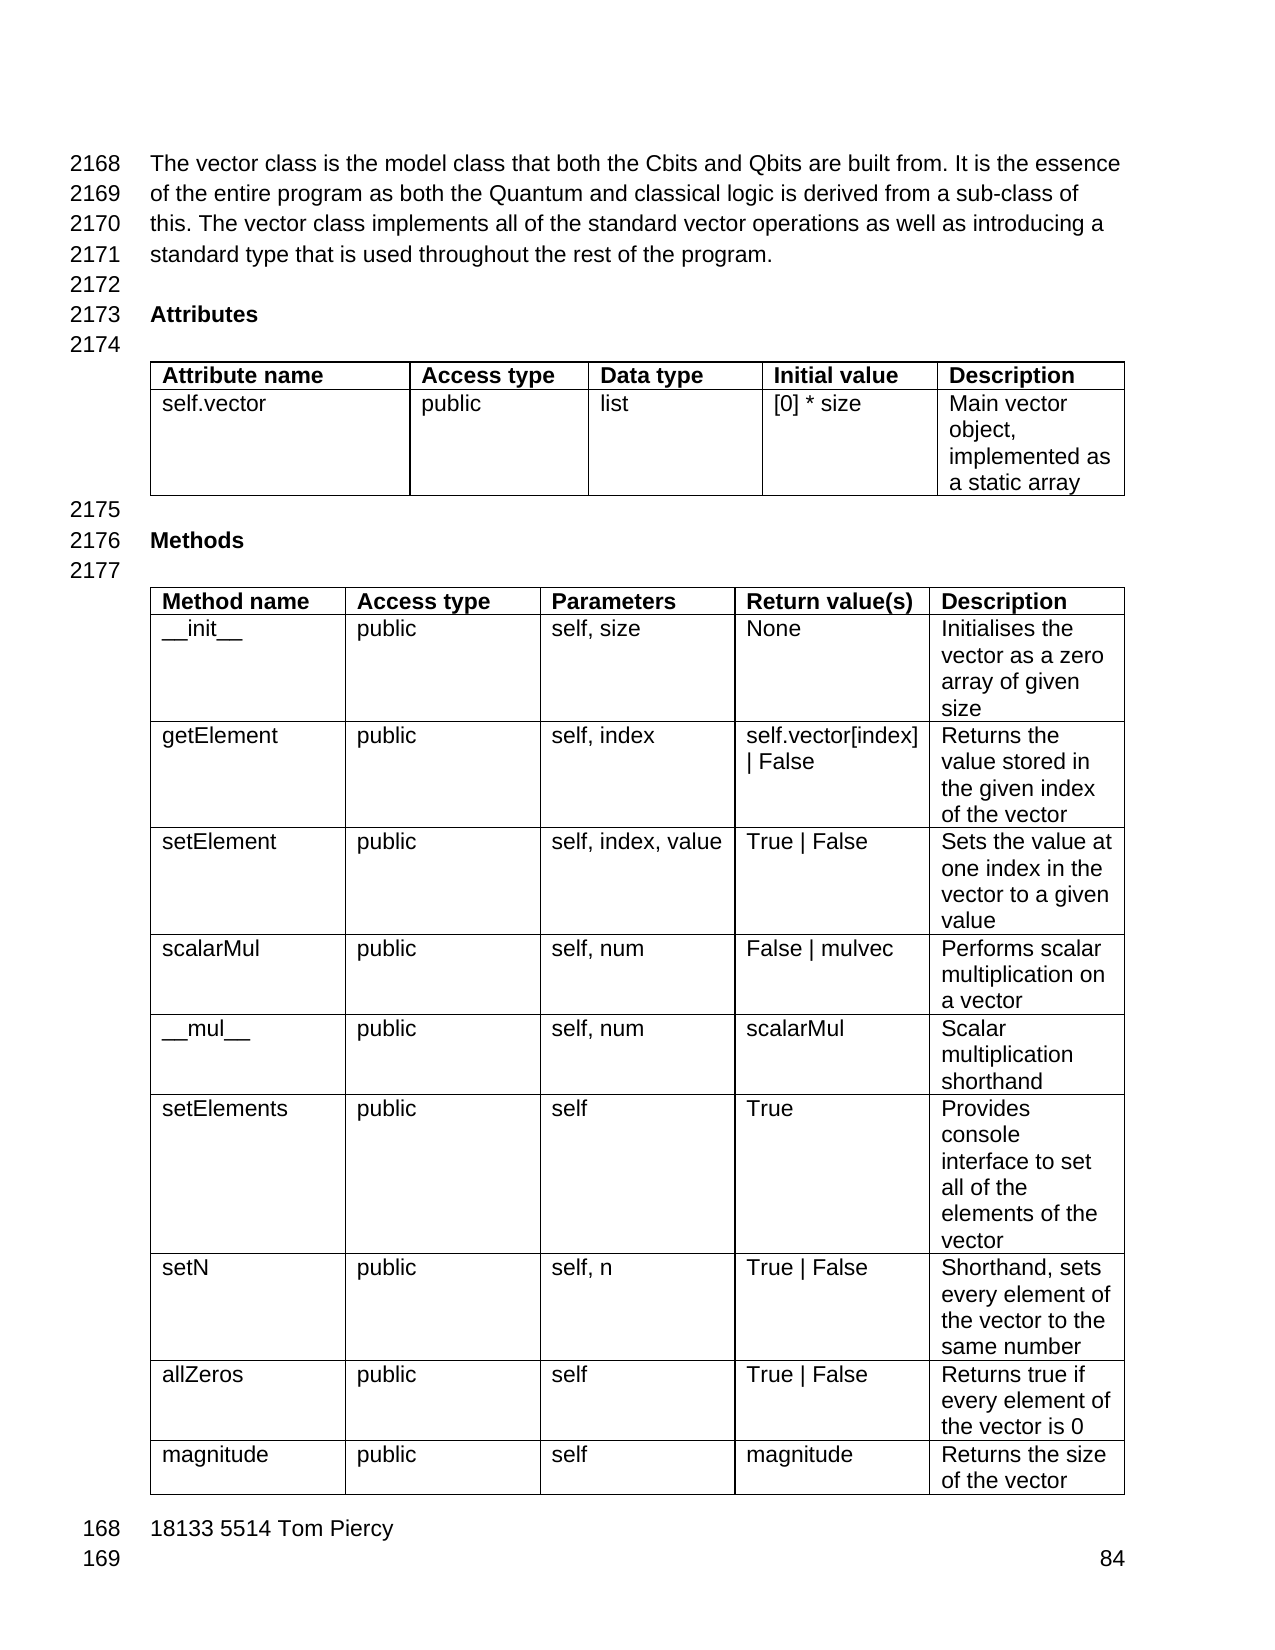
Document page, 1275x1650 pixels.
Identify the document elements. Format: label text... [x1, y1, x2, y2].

table_cell None [736, 615, 929, 721]
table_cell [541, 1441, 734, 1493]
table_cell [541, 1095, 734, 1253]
table_header Data type [589, 363, 762, 389]
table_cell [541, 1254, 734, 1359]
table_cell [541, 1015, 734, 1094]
text The vector class is the model class that both the Cbits and Qbits are built from. It is the essence of the entire program as both the Quantum and classical logic is derived from a sub-class of this. The vector class implements all of the standard vector operations as well as introducing a standard type that is used throughout the rest of the program. [150, 150, 1125, 267]
table_header Parameters [541, 588, 734, 614]
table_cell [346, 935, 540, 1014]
table_header Access type [411, 363, 588, 389]
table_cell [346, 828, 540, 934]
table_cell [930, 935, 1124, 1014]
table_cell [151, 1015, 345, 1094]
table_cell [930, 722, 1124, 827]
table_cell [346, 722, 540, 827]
table_cell public [346, 615, 540, 721]
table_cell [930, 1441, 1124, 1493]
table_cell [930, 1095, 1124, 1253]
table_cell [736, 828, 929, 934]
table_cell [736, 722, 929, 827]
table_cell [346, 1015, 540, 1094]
table_header Initial value [763, 363, 937, 389]
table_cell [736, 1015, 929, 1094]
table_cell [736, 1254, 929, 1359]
text Methods [150, 527, 1125, 553]
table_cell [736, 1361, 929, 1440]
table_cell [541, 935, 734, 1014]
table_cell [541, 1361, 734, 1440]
table_header Description [930, 588, 1124, 614]
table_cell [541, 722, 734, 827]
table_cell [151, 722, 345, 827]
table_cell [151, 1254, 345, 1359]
table_header Description [938, 363, 1124, 389]
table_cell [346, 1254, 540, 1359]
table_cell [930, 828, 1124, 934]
table_header Attribute name [151, 363, 409, 389]
table_cell list [589, 390, 762, 495]
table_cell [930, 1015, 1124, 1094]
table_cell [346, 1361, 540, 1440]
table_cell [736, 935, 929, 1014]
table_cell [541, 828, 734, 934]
table_cell self.vector [151, 390, 409, 495]
table_cell self, size [541, 615, 734, 721]
table_header Method name [151, 588, 345, 614]
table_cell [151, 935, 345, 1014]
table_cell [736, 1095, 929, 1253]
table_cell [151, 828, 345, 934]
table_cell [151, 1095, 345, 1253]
table_cell Initialises the vector as a zero array of given size [930, 615, 1124, 721]
text Attributes [150, 301, 1125, 327]
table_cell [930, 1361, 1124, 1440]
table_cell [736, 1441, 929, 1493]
table_cell Main vector object, implemented as a static array [938, 390, 1124, 495]
table_cell __init__ [151, 615, 345, 721]
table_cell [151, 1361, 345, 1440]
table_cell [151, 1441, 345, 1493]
table_cell [0] * size [763, 390, 937, 495]
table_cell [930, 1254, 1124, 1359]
table_header Return value(s) [736, 588, 929, 614]
table_header Access type [346, 588, 540, 614]
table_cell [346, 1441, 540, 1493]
table_cell public [411, 390, 588, 495]
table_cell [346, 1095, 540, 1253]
